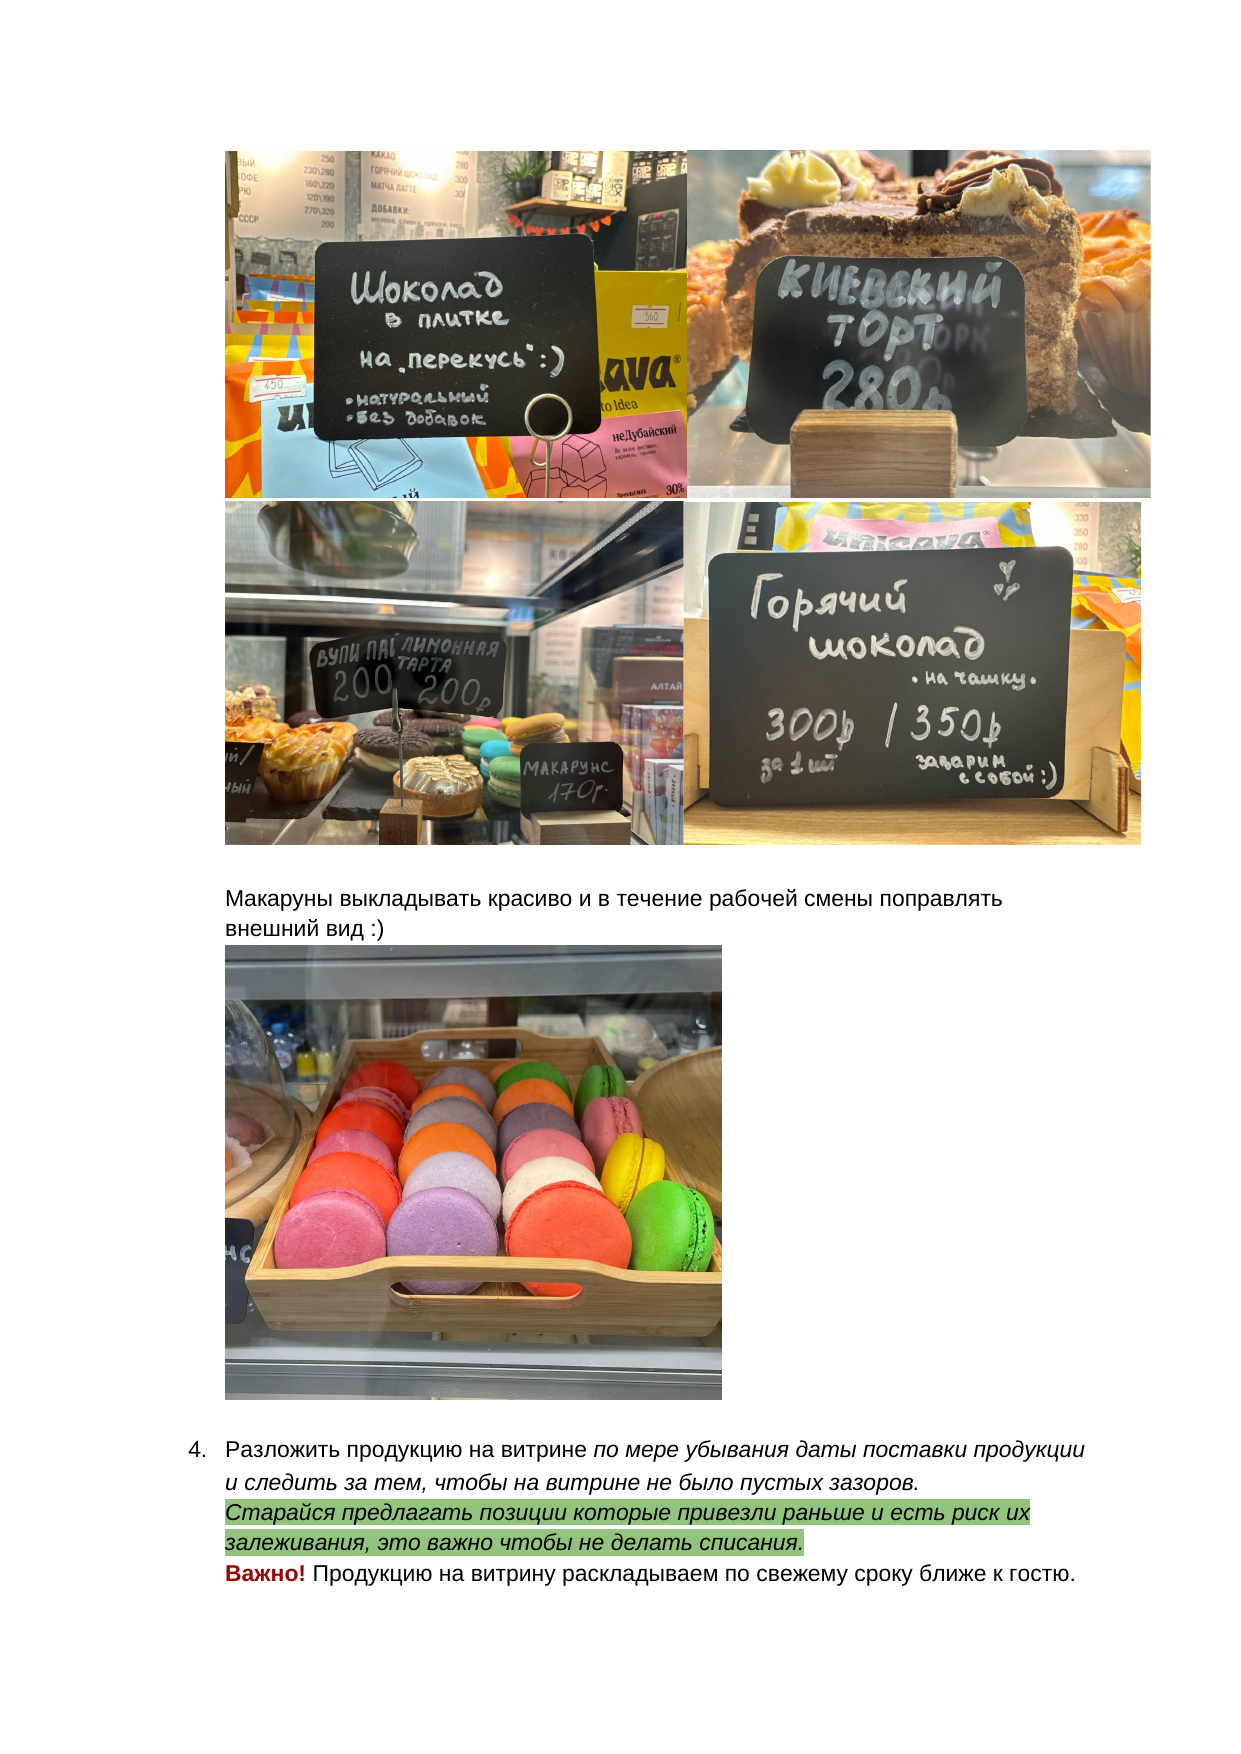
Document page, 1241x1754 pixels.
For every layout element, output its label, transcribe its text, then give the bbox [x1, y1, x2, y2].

picture [225, 501, 1142, 845]
picture [225, 150, 1151, 498]
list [187, 1434, 1090, 1586]
picture [225, 945, 722, 1400]
text Макаруны выкладывать красиво и в течение рабочей смены поправлять внешний вид :) [225, 884, 1090, 941]
